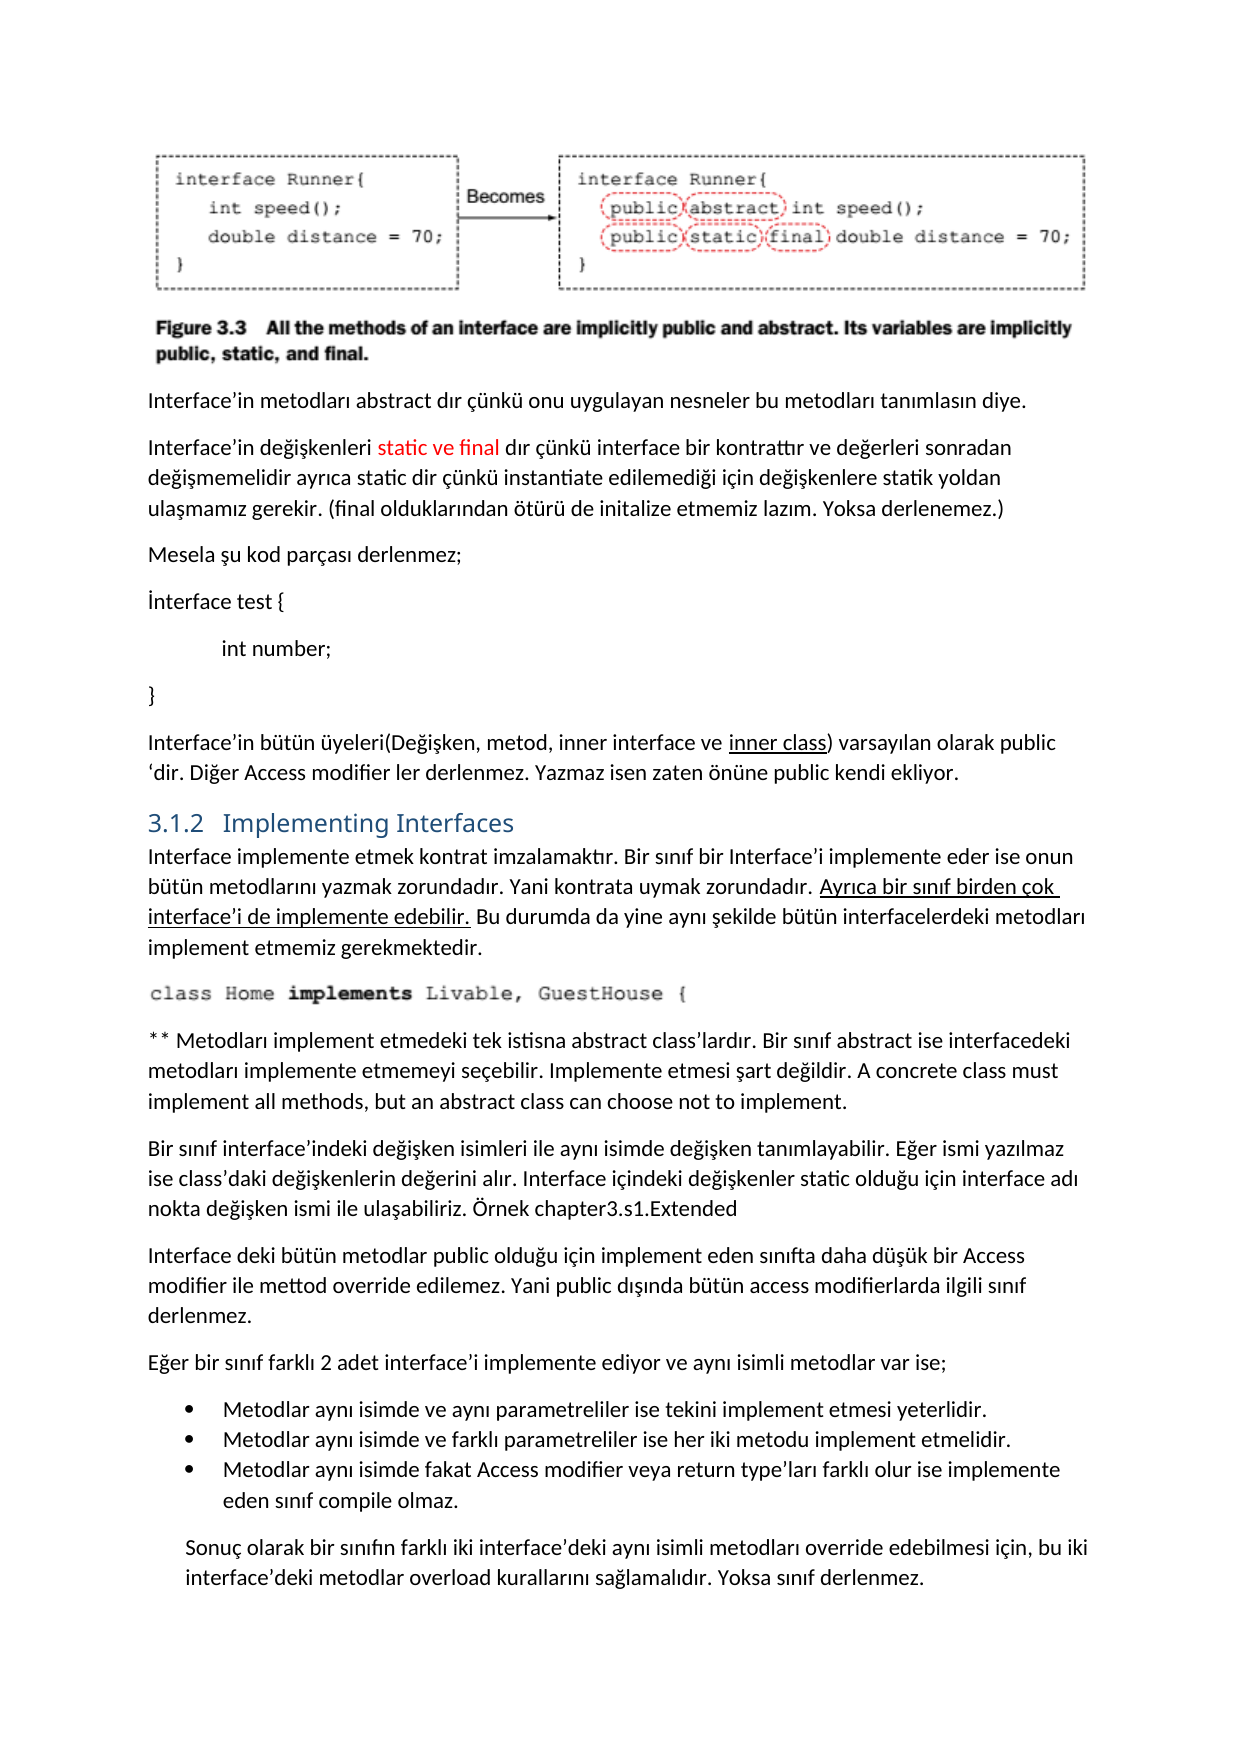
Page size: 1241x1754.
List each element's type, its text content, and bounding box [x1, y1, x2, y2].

text } [148, 681, 1093, 709]
text int number; [148, 634, 1093, 662]
list Metodlar aynı isimde ve aynı parametreliler ise tekini implement etmesi yeterlidir. [185, 1395, 1093, 1423]
text Interface deki bütün metodlar public olduğu için implement eden sınıfta daha düşük bir Access modifier ile mettod override edilemez. Yani public dışında bütün access modifierlarda ilgili sınıf derlenmez. [148, 1241, 1093, 1329]
list Metodlar aynı isimde fakat Access modifier veya return type’ları farklı olur ise implemente eden sınıf compile olmaz. [185, 1456, 1093, 1514]
picture [147, 979, 714, 1006]
text İnterface test { [148, 587, 1093, 616]
text Sonuç olarak bir sınıfın farklı iki interface’deki aynı isimli metodları override edebilmesi için, bu iki interface’deki metodlar overload kurallarını sağlamalıdır. Yoksa sınıf derlenmez. [185, 1533, 1093, 1591]
text Eğer bir sınıf farklı 2 adet interface’i implemente ediyor ve aynı isimli metodlar var ise; [148, 1348, 1093, 1376]
text Interface’in değişkenleri static ve final dır çünkü interface bir kontrattır ve değerleri sonradan değişmemelidir ayrıca static dir çünkü instantiate edilemediği için değişkenlere statik yoldan ulaşmamız gerekir. (final olduklarından ötürü de initalize etmemiz lazım. Yoksa derlenemez.) [148, 433, 1093, 522]
text ** Metodları implement etmedeki tek istisna abstract class’lardır. Bir sınıf abstract ise interfacedeki metodları implemente etmemeyi seçebilir. Implemente etmesi şart değildir. A concrete class must implement all methods, but an abstract class can choose not to implement. [148, 1026, 1093, 1115]
text Interface implemente etmek kontrat imzalamaktır. Bir sınıf bir Interface’i implemente eder ise onun bütün metodlarını yazmak zorundadır. Yani kontrata uymak zorundadır. Ayrıca bir sınıf birden çok interface’i de implemente edebilir. Bu durumda da yine aynı şekilde bütün interfacelerdeki metodları implement etmemiz gerekmektedir. [148, 842, 1093, 961]
subtitle Implementing Interfaces [148, 805, 1093, 839]
text Bir sınıf interface’indeki değişken isimleri ile aynı isimde değişken tanımlayabilir. Eğer ismi yazılmaz ise class’daki değişkenlerin değerini alır. Interface içindeki değişkenler static olduğu için interface adı nokta değişken ismi ile ulaşabiliriz. Örnek chapter3.s1.Extended [148, 1134, 1093, 1222]
text Interface’in bütün üyeleri(Değişken, metod, inner interface ve inner class) varsayılan olarak public ‘dir. Diğer Access modifier ler derlenmez. Yazmaz isen zaten önüne public kendi ekliyor. [148, 728, 1093, 786]
picture [147, 147, 1093, 368]
text Interface’in metodları abstract dır çünkü onu uygulayan nesneler bu metodları tanımlasın diye. [148, 386, 1093, 414]
text Mesela şu kod parçası derlenmez; [148, 541, 1093, 569]
list Metodlar aynı isimde ve farklı parametreliler ise her iki metodu implement etmelidir. [185, 1425, 1093, 1453]
